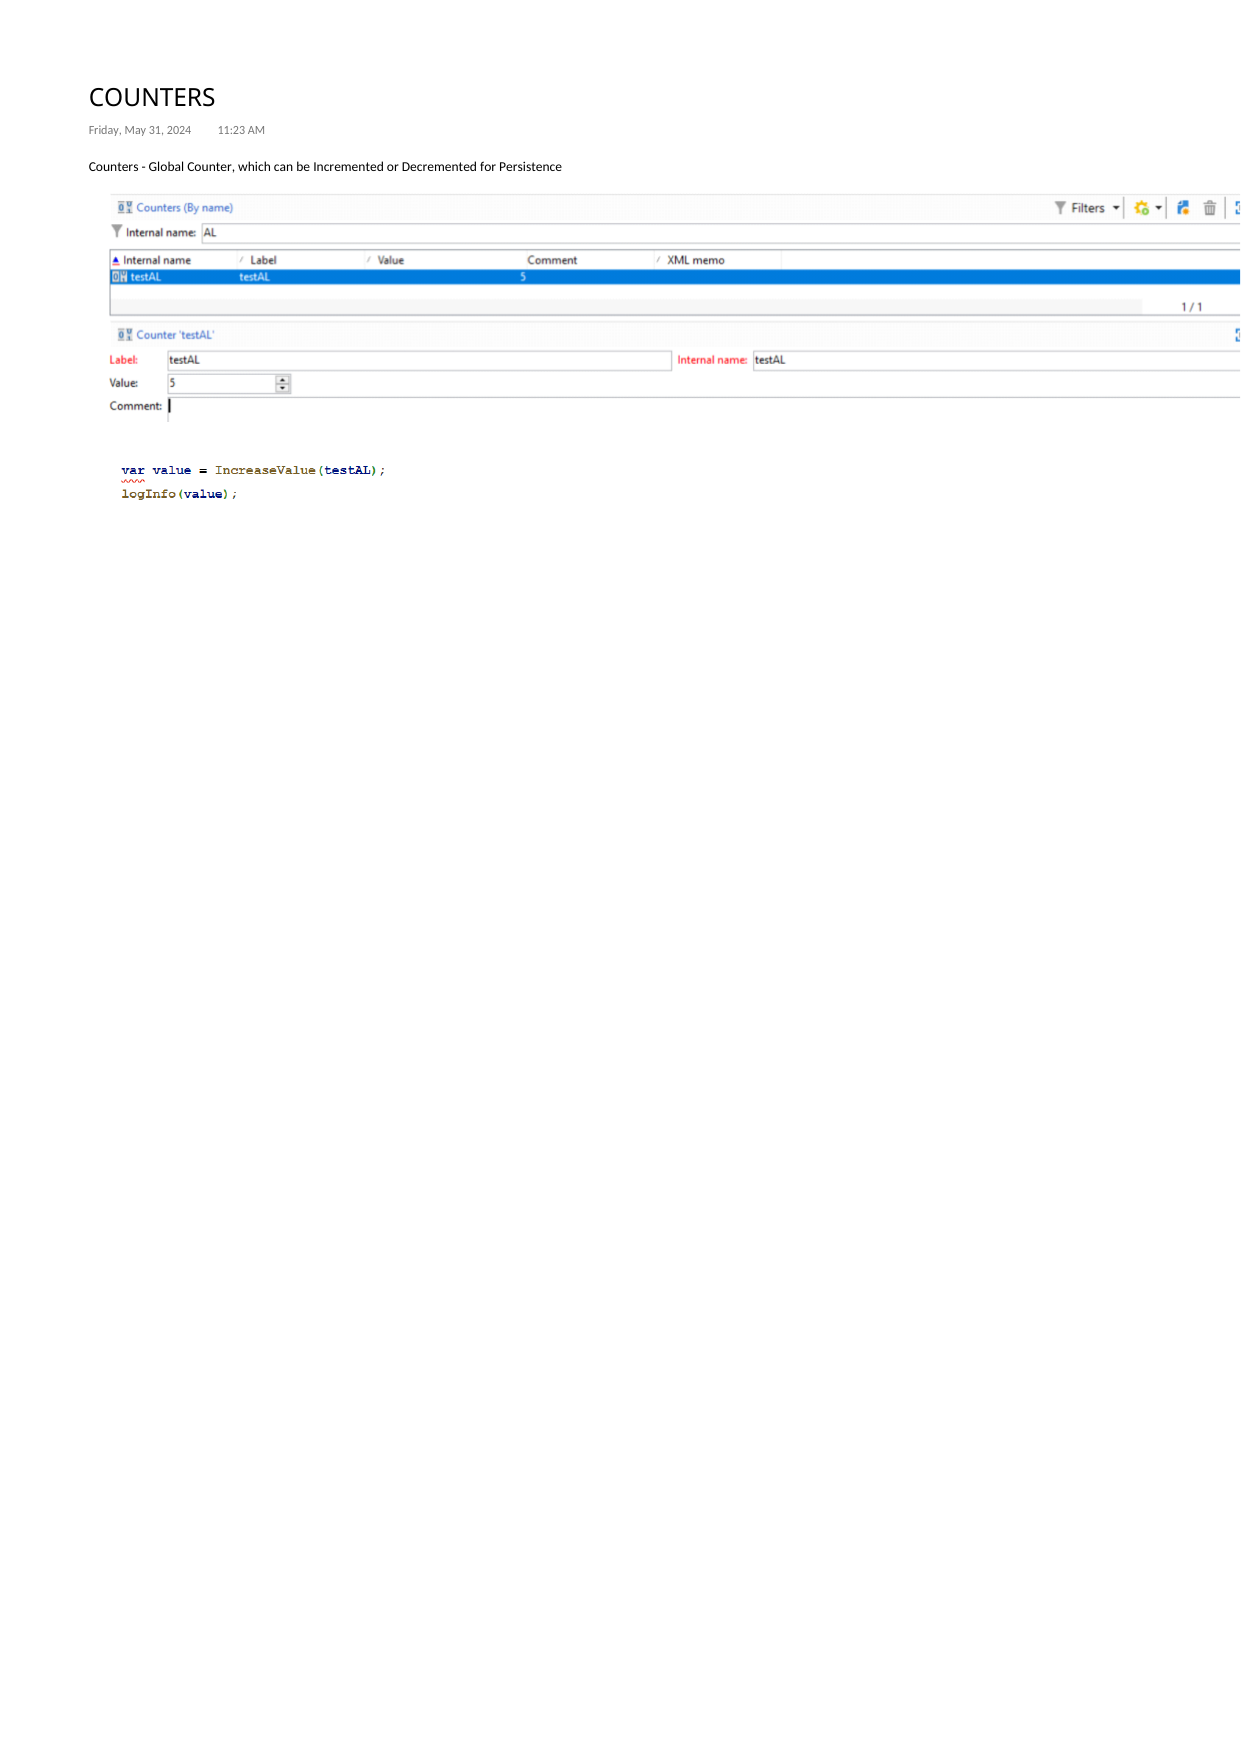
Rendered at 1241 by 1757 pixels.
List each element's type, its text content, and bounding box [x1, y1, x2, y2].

picture [107, 455, 398, 505]
text Counters - Global Counter, which can be Incremented or Decremented for Persistence [88, 161, 1240, 174]
text COUNTERS Friday, May 31, 2024 11:23 AM [88, 80, 280, 140]
picture [107, 191, 1241, 422]
